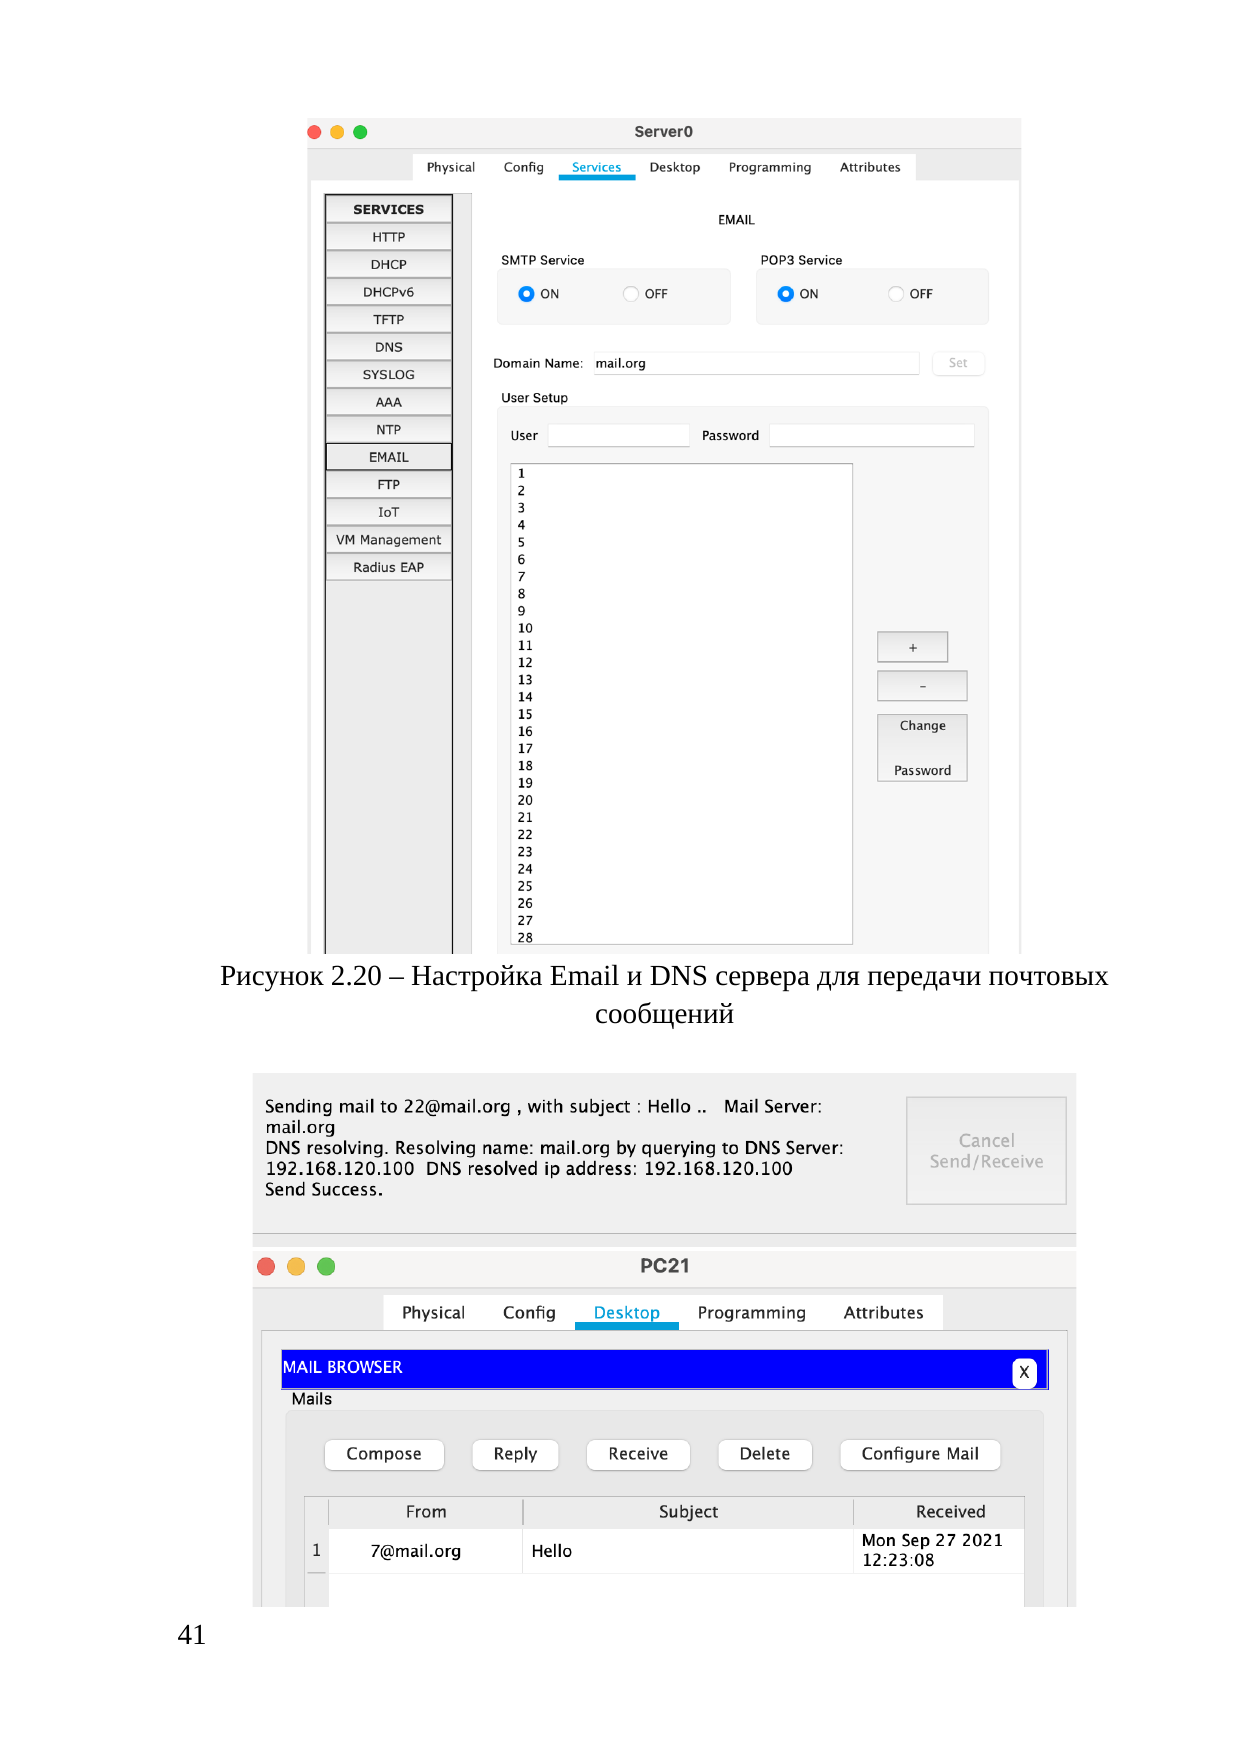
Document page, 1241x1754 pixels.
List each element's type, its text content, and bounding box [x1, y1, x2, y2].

picture [307, 118, 1022, 954]
picture [252, 1251, 1077, 1607]
text Рисунок 2.20 – Настройка Email и DNS сервера для передачи почтовых сообщений [177, 958, 1152, 1030]
picture [252, 1073, 1077, 1247]
